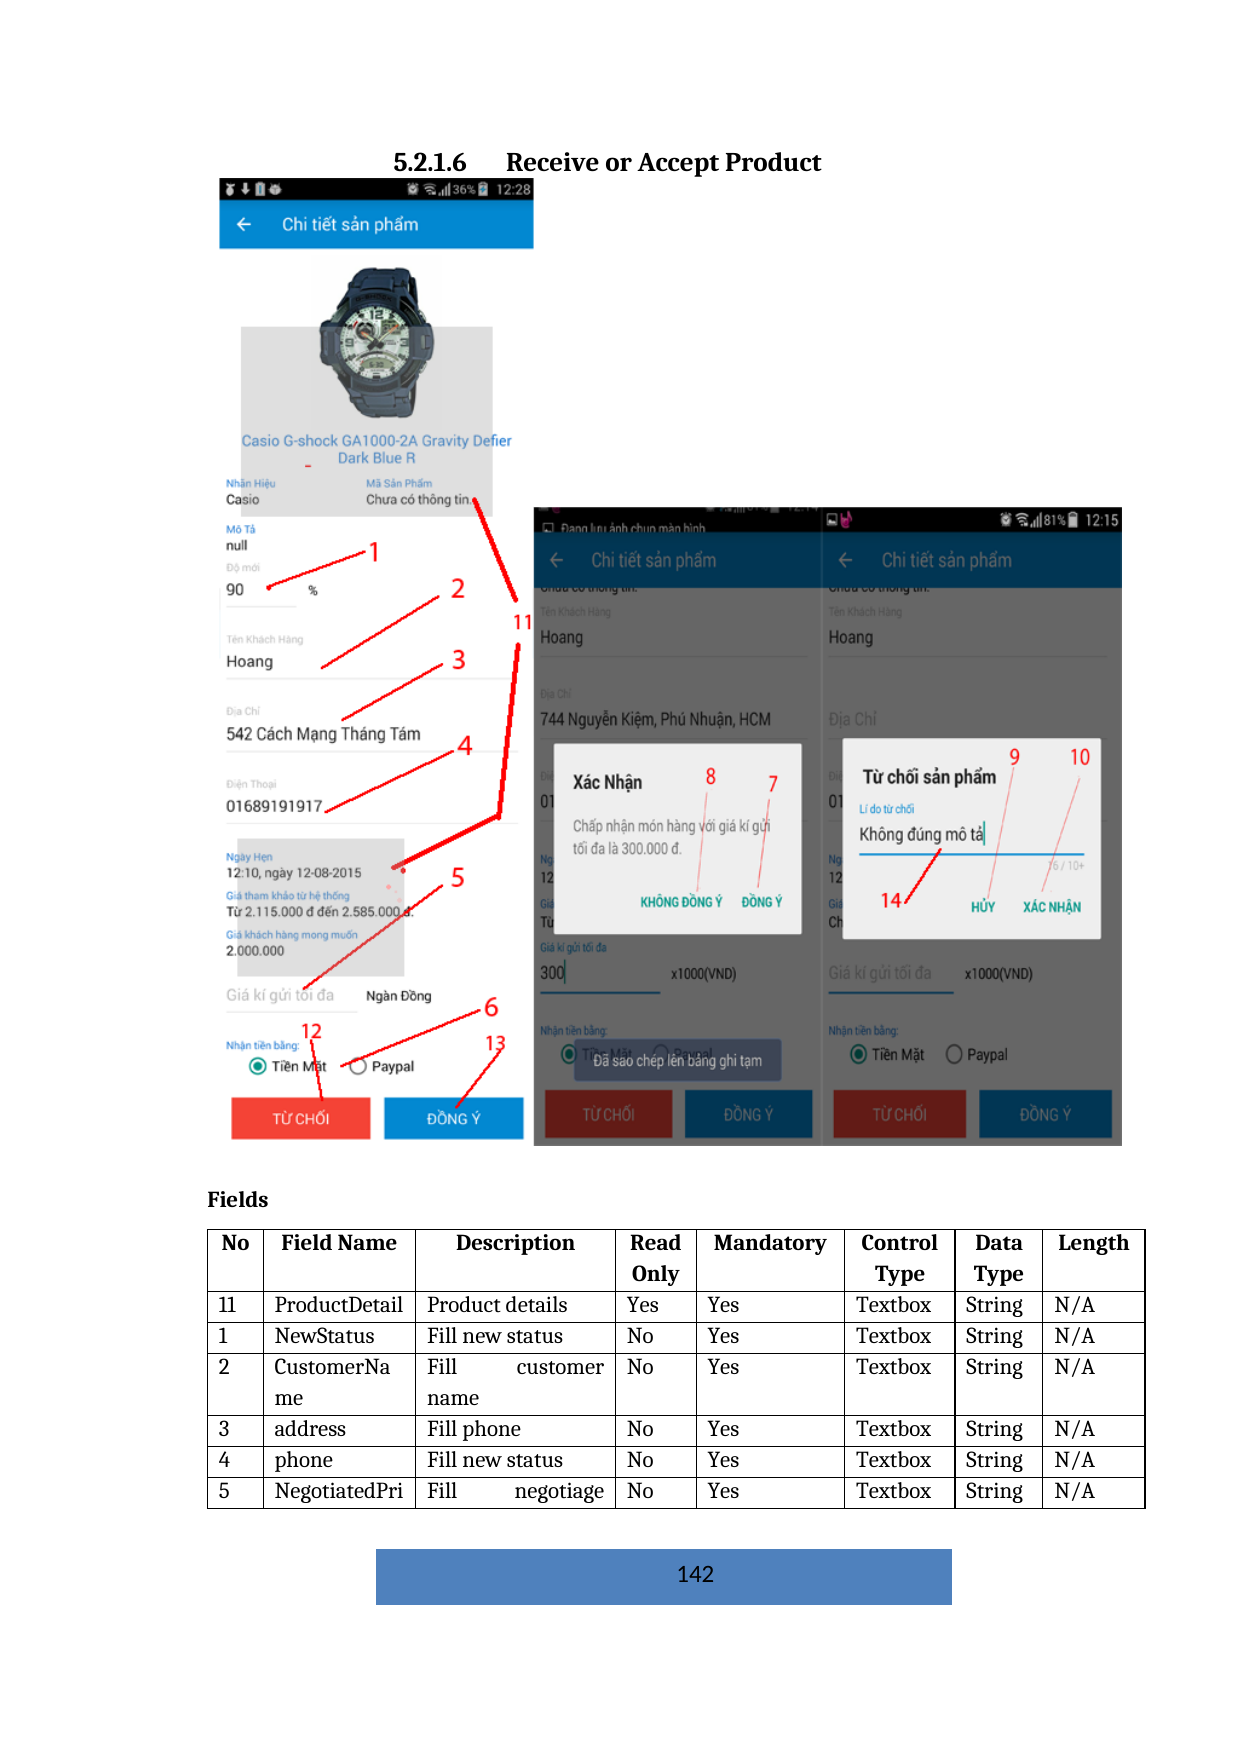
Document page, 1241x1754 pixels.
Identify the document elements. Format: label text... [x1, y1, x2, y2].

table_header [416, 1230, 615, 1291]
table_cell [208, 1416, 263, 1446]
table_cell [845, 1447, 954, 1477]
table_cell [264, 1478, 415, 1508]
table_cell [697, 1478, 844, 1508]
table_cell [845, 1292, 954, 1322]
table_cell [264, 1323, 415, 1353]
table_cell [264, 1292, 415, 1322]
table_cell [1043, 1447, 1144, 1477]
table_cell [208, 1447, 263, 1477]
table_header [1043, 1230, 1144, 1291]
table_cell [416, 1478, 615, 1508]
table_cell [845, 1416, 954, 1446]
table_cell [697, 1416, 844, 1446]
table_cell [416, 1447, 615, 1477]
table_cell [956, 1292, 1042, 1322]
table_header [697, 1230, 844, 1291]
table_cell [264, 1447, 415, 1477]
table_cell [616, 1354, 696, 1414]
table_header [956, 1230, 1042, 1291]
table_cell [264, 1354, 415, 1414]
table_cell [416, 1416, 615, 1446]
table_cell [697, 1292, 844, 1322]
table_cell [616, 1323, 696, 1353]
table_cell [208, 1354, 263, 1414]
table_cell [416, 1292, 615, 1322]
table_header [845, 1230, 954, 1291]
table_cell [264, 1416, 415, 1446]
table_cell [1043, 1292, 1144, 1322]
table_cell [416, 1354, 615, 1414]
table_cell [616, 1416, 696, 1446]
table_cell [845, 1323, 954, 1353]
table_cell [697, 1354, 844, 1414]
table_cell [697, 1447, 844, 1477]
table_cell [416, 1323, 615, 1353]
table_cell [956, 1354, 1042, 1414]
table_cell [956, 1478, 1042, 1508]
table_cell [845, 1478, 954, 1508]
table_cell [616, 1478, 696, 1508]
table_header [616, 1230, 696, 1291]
subtitle Receive or Accept Product [393, 147, 1122, 178]
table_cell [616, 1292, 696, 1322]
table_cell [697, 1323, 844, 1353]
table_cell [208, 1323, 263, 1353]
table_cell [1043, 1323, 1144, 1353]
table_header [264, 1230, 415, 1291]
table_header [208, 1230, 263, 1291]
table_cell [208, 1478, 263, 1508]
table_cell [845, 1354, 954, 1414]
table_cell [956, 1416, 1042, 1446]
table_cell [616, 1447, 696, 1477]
text Fields [207, 1186, 1122, 1213]
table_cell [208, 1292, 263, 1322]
picture [207, 178, 1122, 1146]
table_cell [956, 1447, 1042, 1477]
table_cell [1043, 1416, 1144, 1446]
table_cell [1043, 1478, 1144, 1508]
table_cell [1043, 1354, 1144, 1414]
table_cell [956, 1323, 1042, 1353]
